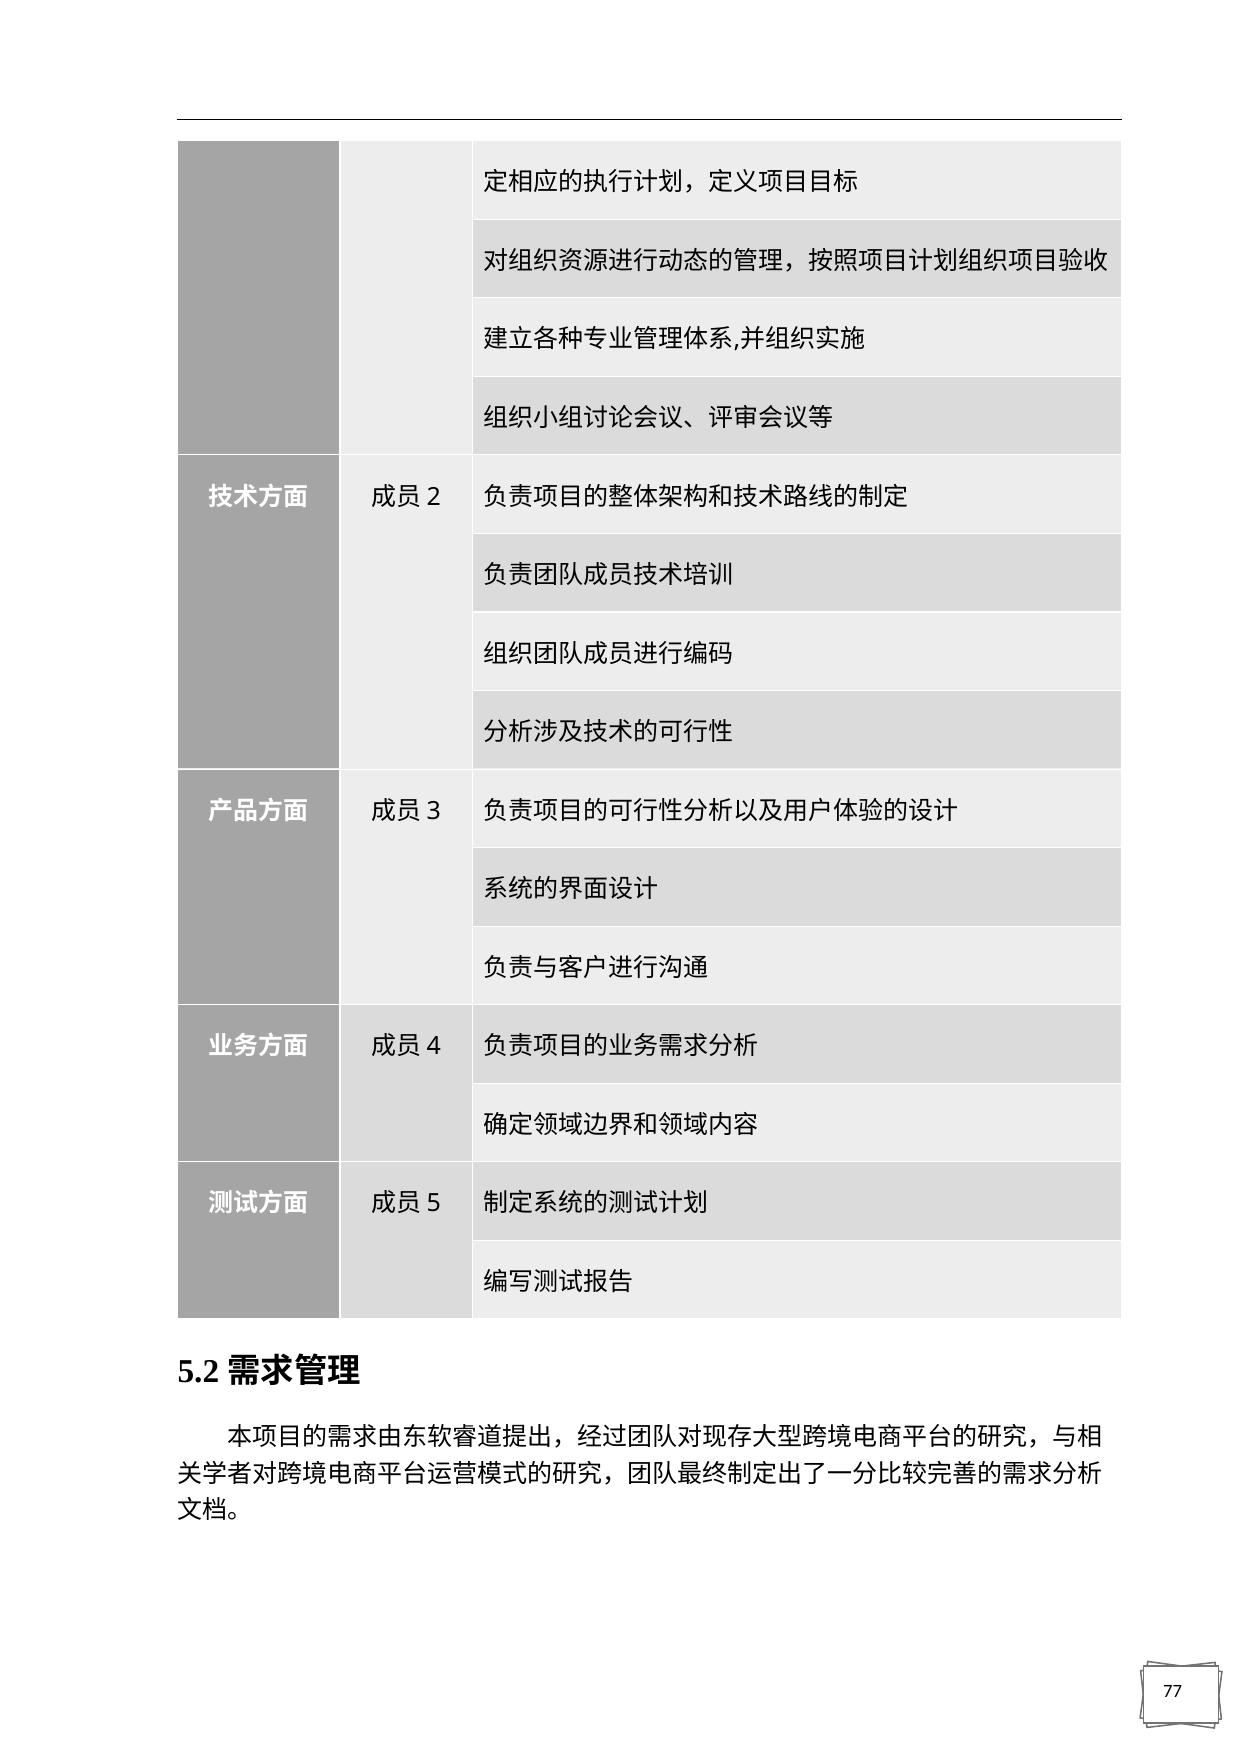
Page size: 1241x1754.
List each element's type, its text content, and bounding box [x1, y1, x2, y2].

table_cell 成员4 [341, 1005, 472, 1161]
table_cell 成员3 [341, 770, 472, 1004]
table_cell 负责团队成员技术培训 [473, 534, 1121, 611]
table_cell 分析涉及技术的可行性 [473, 691, 1121, 768]
table_cell 负责与客户进行沟通 [473, 927, 1121, 1004]
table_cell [473, 141, 1121, 219]
table_cell 成员5 [341, 1162, 472, 1318]
table_cell 对组织资源进行动态的管理，按照项目计划组织项目验收 [473, 220, 1121, 297]
table_cell 系统的界面设计 [473, 848, 1121, 926]
text 本项目的需求由东软睿道提出，经过团队对现存大型跨境电商平台的研究，与相关学者对跨境电商平台运营模式的研究，团队最终制定出了一分比较完善的需求分析文档。 [177, 1417, 1122, 1526]
table_cell 确定领域边界和领域内容 [473, 1084, 1121, 1161]
table_cell 测试方面 [178, 1162, 339, 1318]
table_cell 业务方面 [178, 1005, 339, 1161]
table_cell 制定系统的测试计划 [473, 1162, 1121, 1240]
table_cell 负责项目的整体架构和技术路线的制定 [473, 455, 1121, 533]
table_cell 负责项目的业务需求分析 [473, 1005, 1121, 1083]
table_cell 建立各种专业管理体系,并组织实施 [473, 298, 1121, 376]
table_cell 成员2 [341, 455, 472, 768]
subtitle 5.2 需求管理 [177, 1336, 1122, 1401]
table_cell 负责项目的可行性分析以及用户体验的设计 [473, 770, 1121, 847]
table_cell 组织团队成员进行编码 [473, 613, 1121, 690]
table_cell 技术方面 [178, 455, 339, 768]
table_cell 编写测试报告 [473, 1241, 1121, 1318]
table_cell 产品方面 [178, 770, 339, 1004]
table_cell 组织小组讨论会议、评审会议等 [473, 377, 1121, 454]
